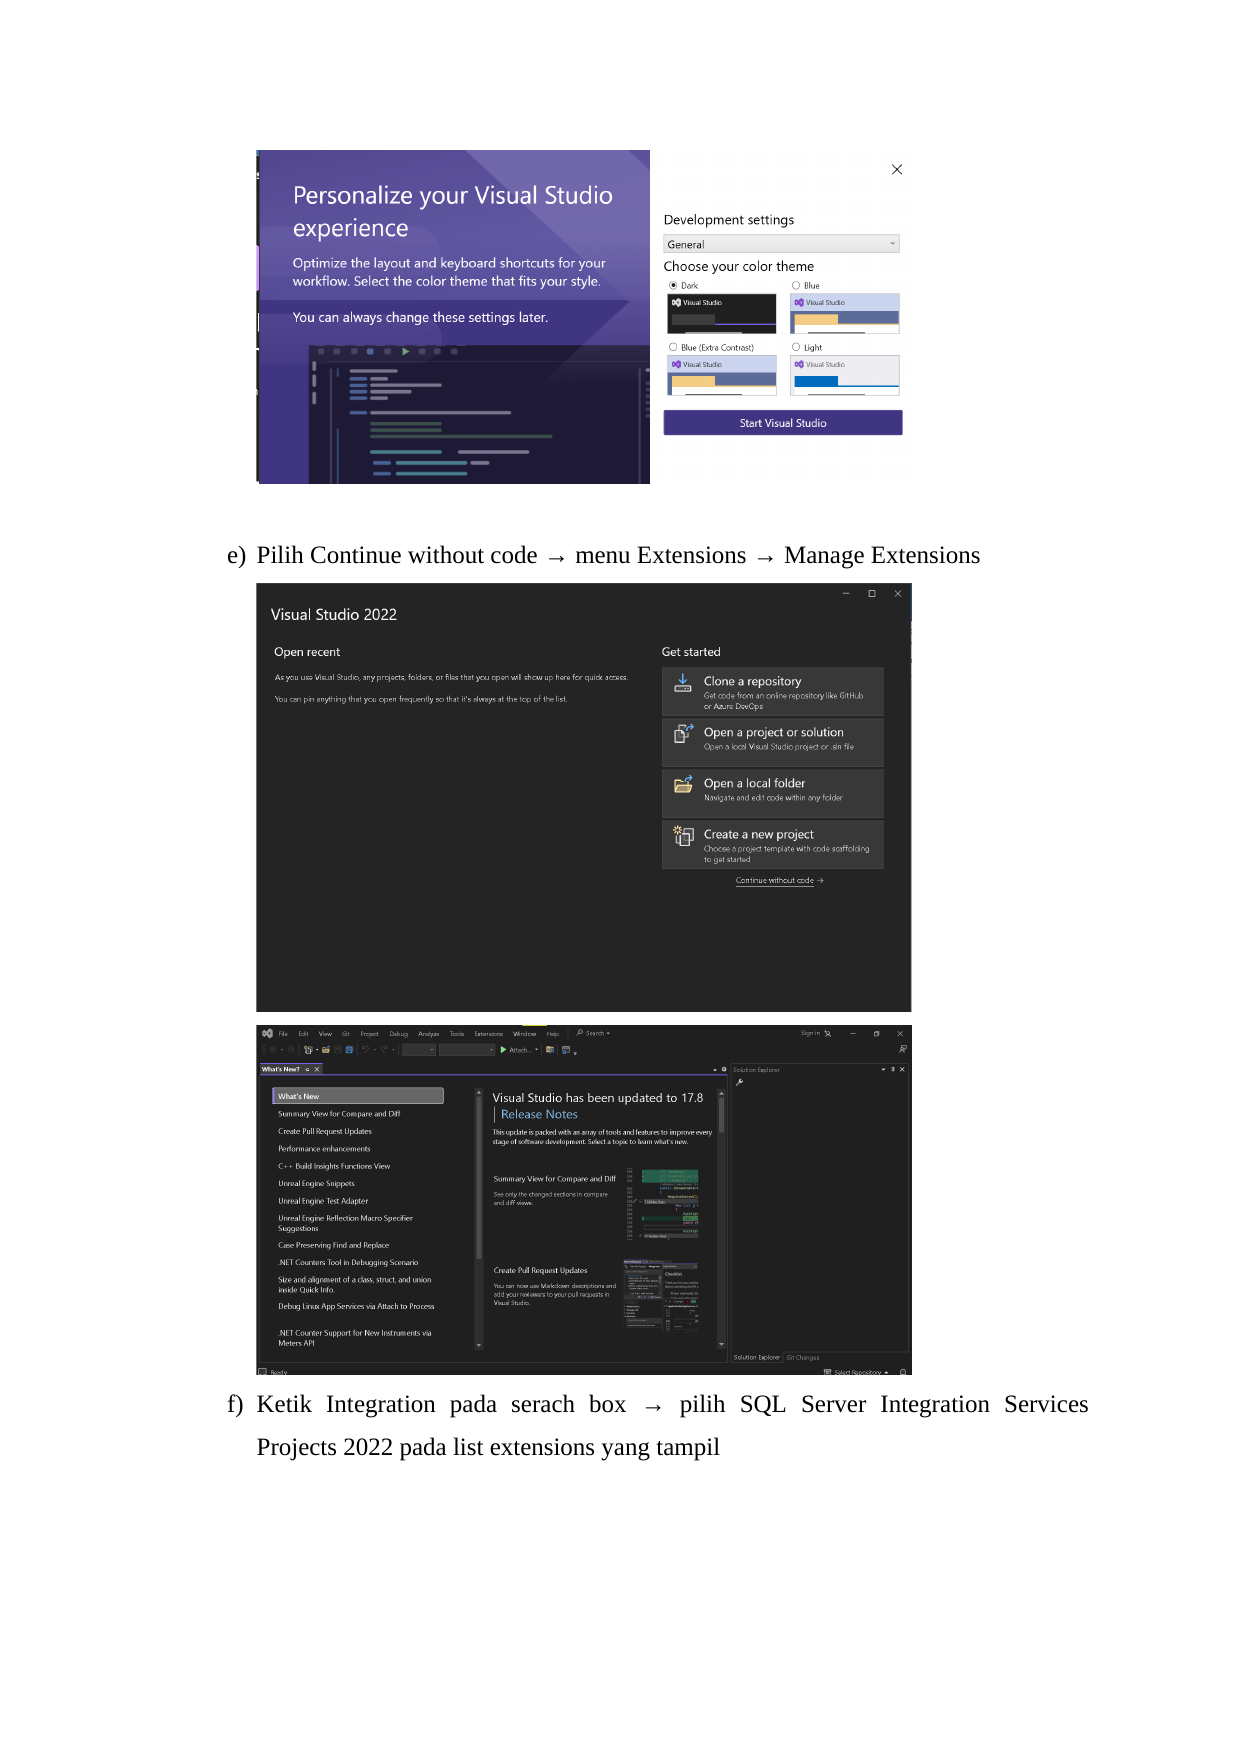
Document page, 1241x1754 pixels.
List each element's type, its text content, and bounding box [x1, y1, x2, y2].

list Pilih Continue without code → menu Extensions → Manage Extensions [227, 540, 1090, 569]
picture [256, 583, 912, 1012]
list Ketik Integration pada serach box → pilih SQL Server Integration Services Projects 2022 pada list extensions yang tampil [227, 1389, 1090, 1461]
picture [256, 1025, 912, 1375]
picture [256, 150, 912, 484]
